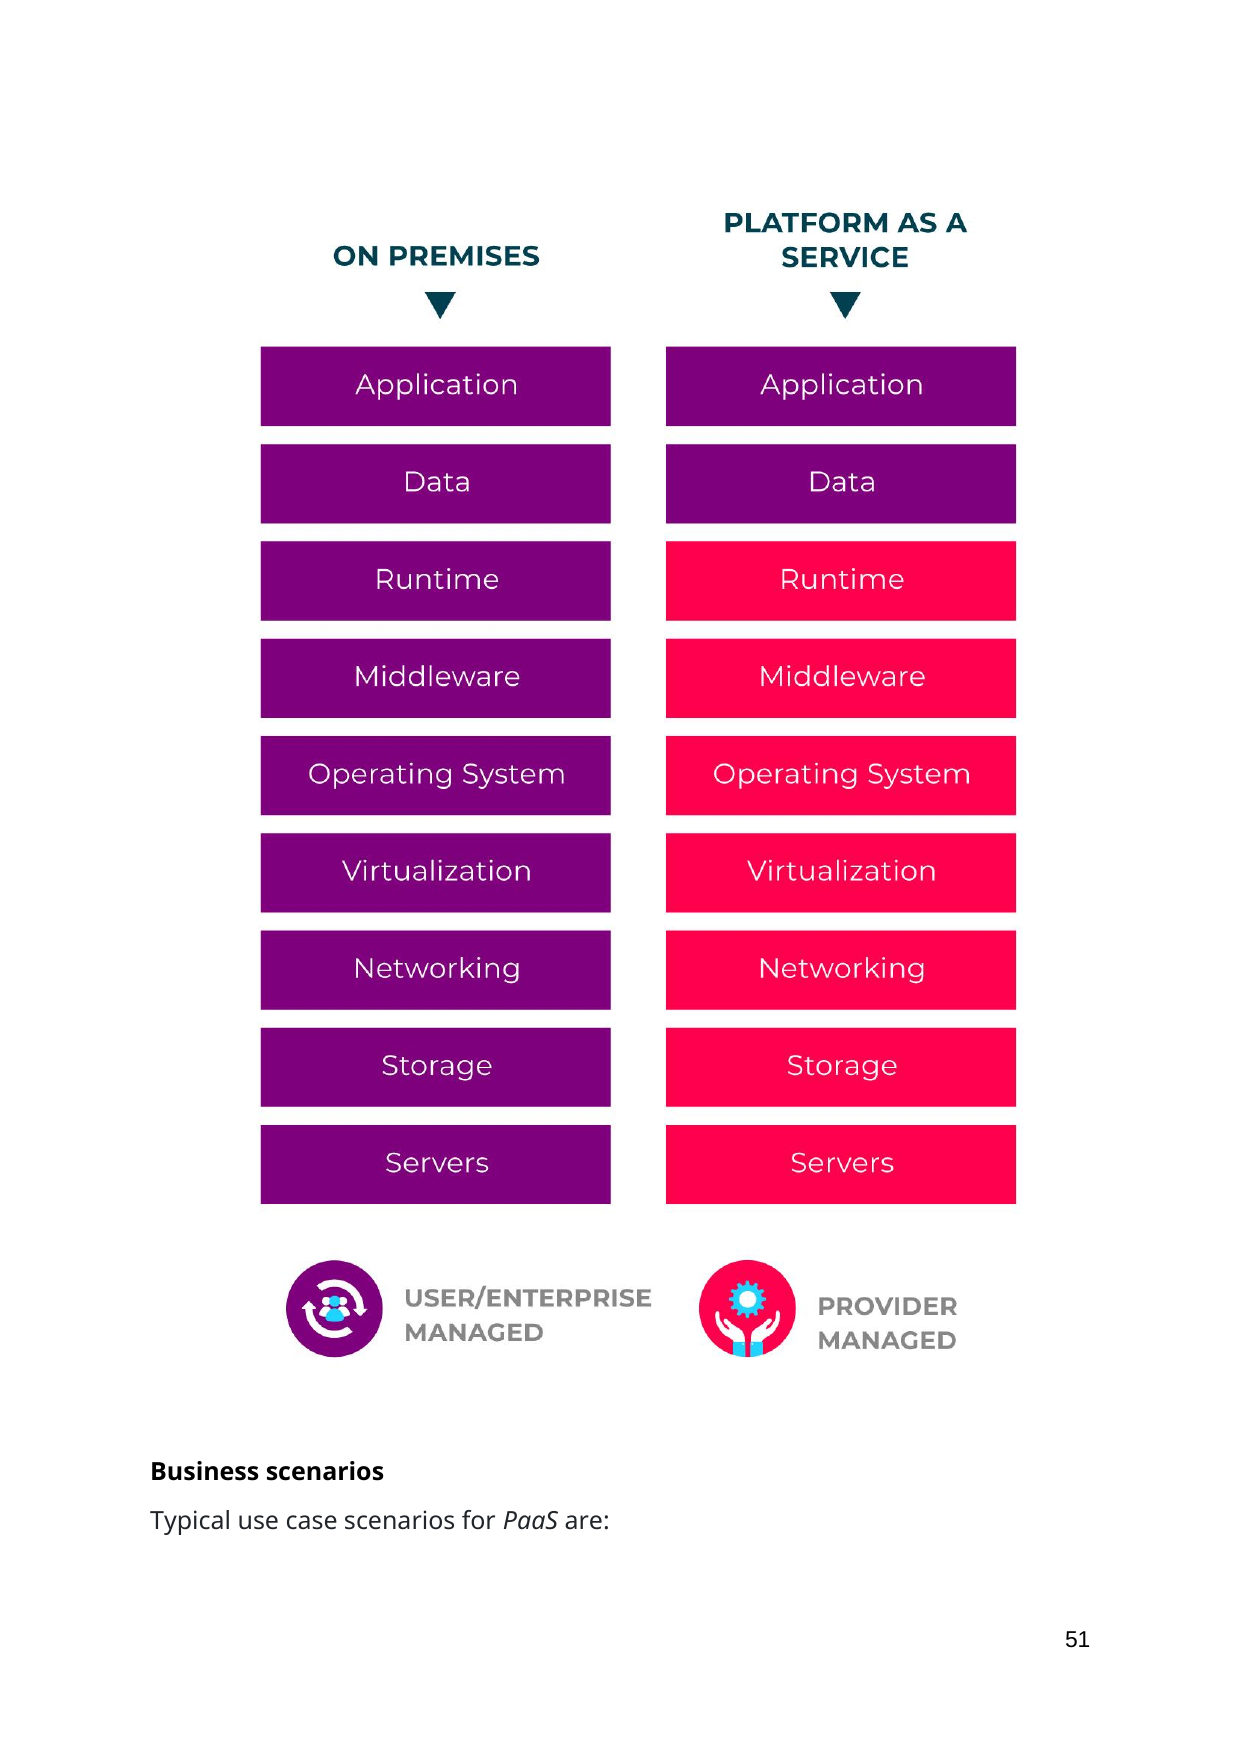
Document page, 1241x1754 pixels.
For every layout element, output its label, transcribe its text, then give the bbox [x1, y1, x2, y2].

text Typical use case scenarios for PaaS are: [150, 1503, 1090, 1537]
subtitle Business scenarios [150, 1454, 1090, 1488]
picture [150, 150, 1125, 1425]
